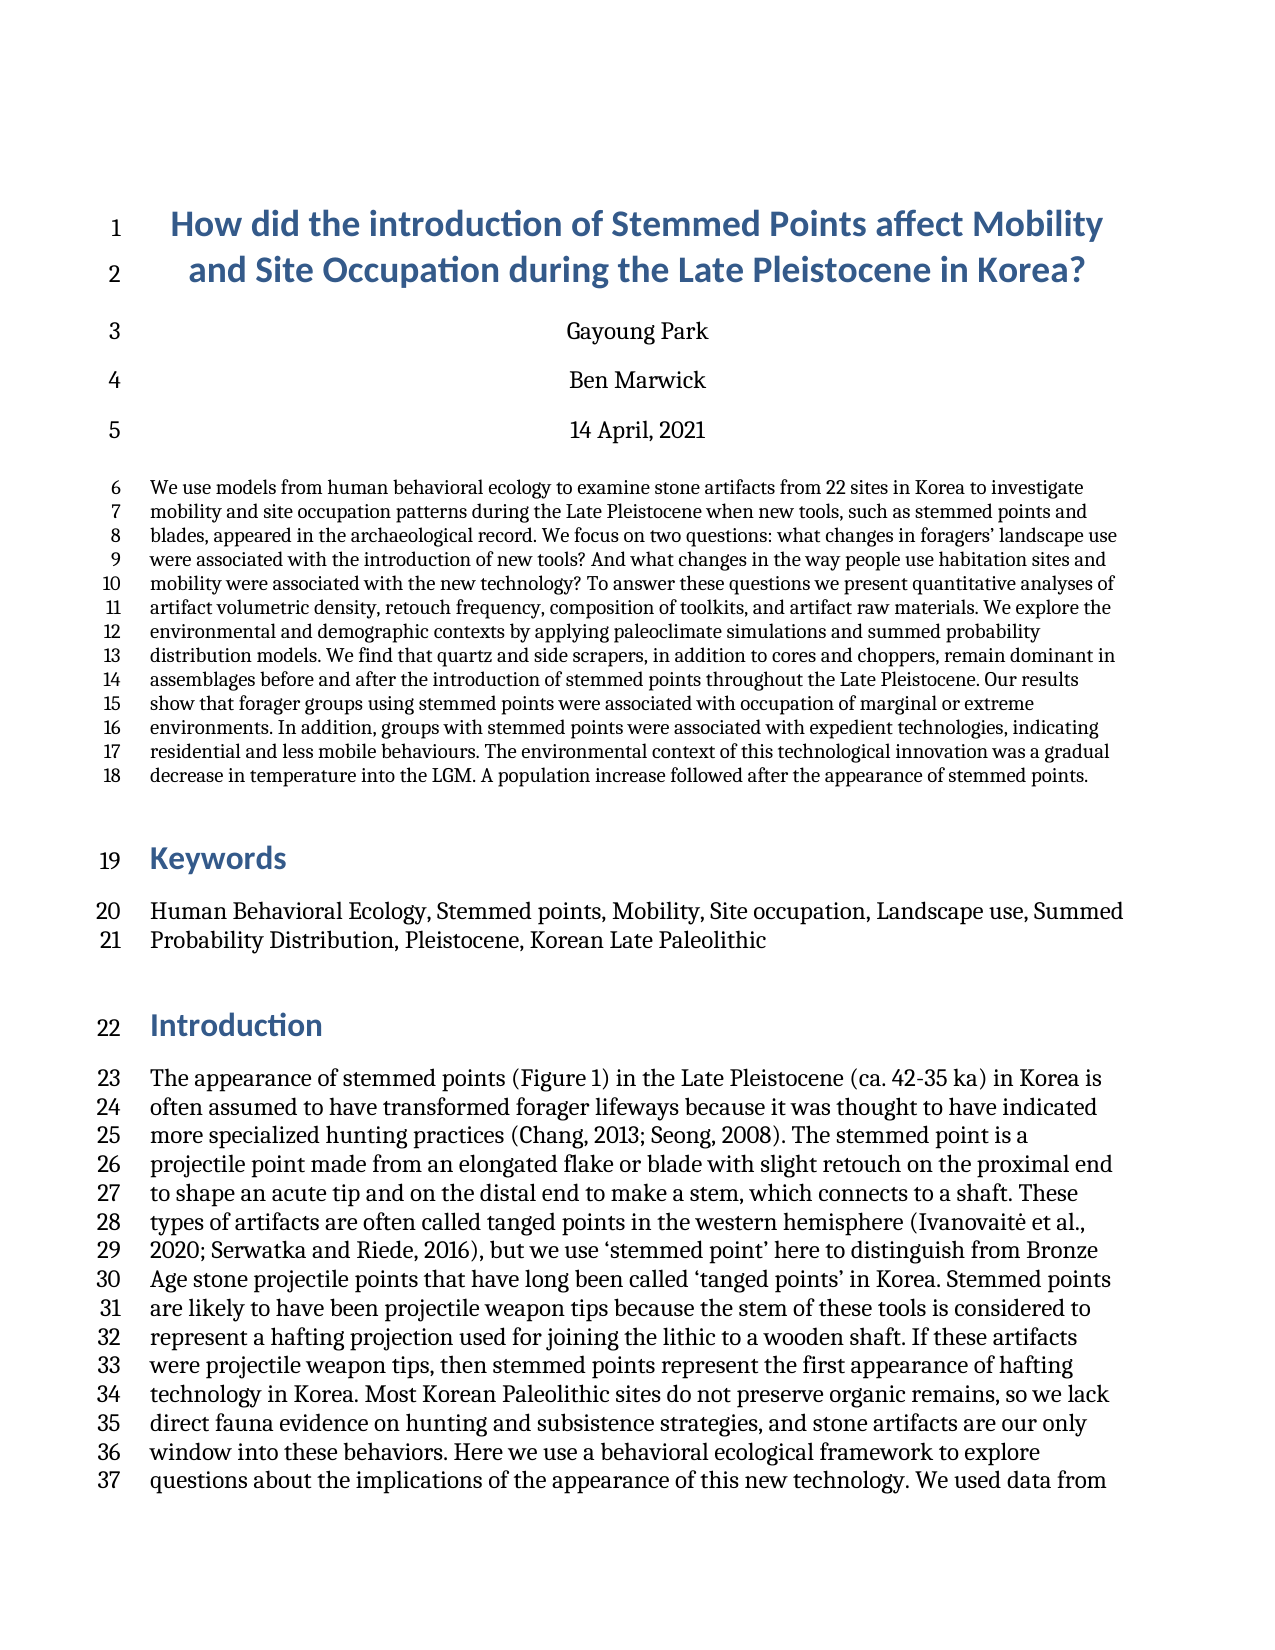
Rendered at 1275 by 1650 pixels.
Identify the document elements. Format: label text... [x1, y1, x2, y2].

title How did the introduction of Stemmed Points affect Mobility and Site Occupation during the Late Pleistocene in Korea? [150, 200, 1125, 292]
text 14 April, 2021 [150, 416, 1125, 444]
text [150, 1064, 1125, 1495]
text Gayoung Park [150, 317, 1125, 345]
subtitle Introduction [150, 1004, 1125, 1045]
text We use models from human behavioral ecology to examine stone artifacts from 22 sites in Korea to investigate mobility and site occupation patterns during the Late Pleistocene when new tools, such as stemmed points and blades, appeared in the archaeological record. We focus on two questions: what changes in foragers’ landscape use were associated with the introduction of new tools? And what changes in the way people use habitation sites and mobility were associated with the new technology? To answer these questions we present quantitative analyses of artifact volumetric density, retouch frequency, composition of toolkits, and artifact raw materials. We explore the environmental and demographic contexts by applying paleoclimate simulations and summed probability distribution models. We find that quartz and side scrapers, in addition to cores and choppers, remain dominant in assemblages before and after the introduction of stemmed points throughout the Late Pleistocene. Our results show that forager groups using stemmed points were associated with occupation of marginal or extreme environments. In addition, groups with stemmed points were associated with expedient technologies, indicating residential and less mobile behaviours. The environmental context of this technological innovation was a gradual decrease in temperature into the LGM. A population increase followed after the appearance of stemmed points. [150, 476, 1125, 787]
text Ben Marwick [150, 366, 1125, 395]
text Human Behavioral Ecology, Stemmed points, Mobility, Site occupation, Landscape use, Summed Probability Distribution, Pleistocene, Korean Late Paleolithic [150, 897, 1125, 954]
subtitle Keywords [150, 837, 1125, 878]
